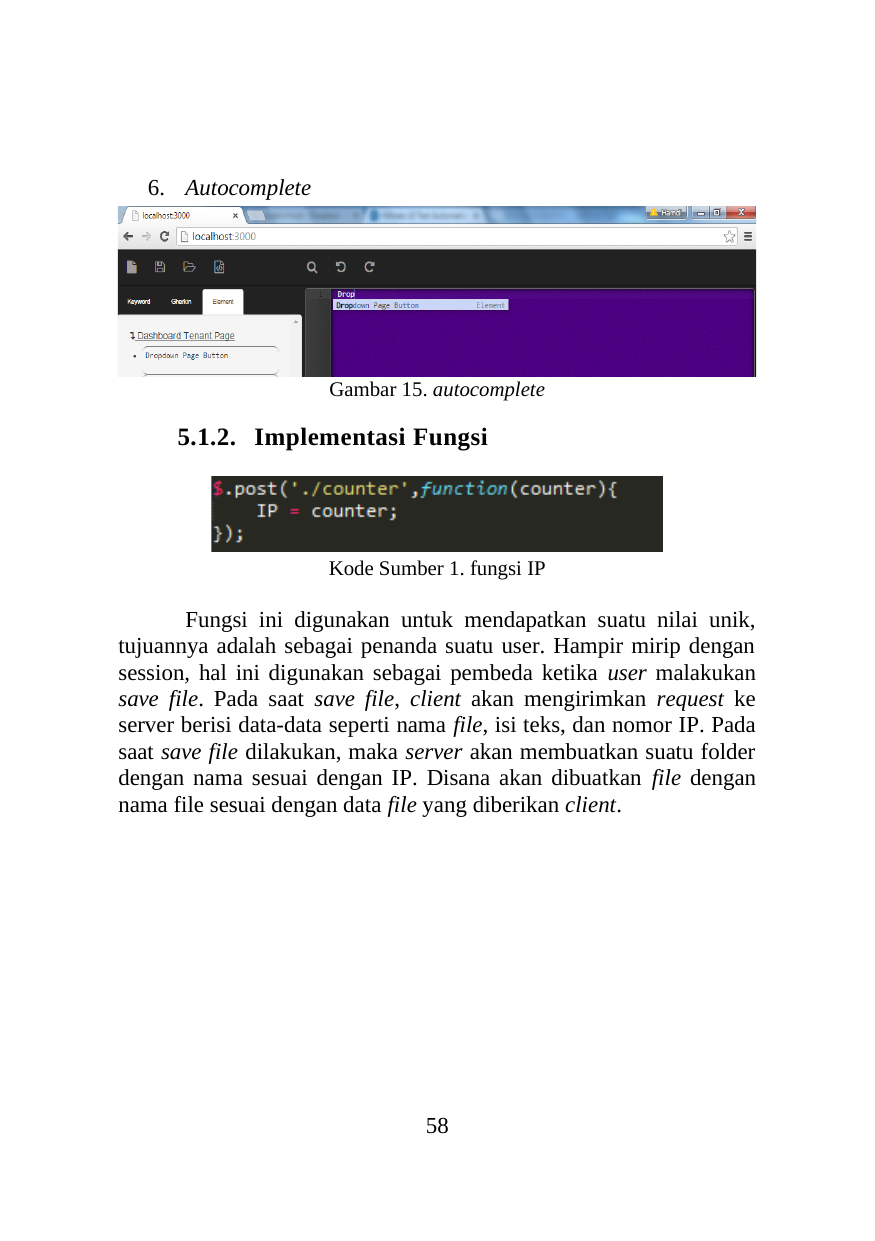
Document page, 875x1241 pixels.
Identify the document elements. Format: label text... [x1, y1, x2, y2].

text Gambar 15. autocomplete [118, 377, 756, 401]
picture [211, 476, 663, 552]
picture [117, 206, 757, 377]
text Fungsi ini digunakan untuk mendapatkan suatu nilai unik, tujuannya adalah sebagai penanda suatu user. Hampir mirip dengan session, hal ini digunakan sebagai pembeda ketika user malakukan save file. Pada saat save file, client akan mengirimkan request ke server berisi data-data seperti nama file, isi teks, dan nomor IP. Pada saat save file dilakukan, maka server akan membuatkan suatu folder dengan nama sesuai dengan IP. Disana akan dibuatkan file dengan nama file sesuai dengan data file yang diberikan client. [118, 606, 756, 817]
text Kode Sumber 1. fungsi IP [118, 556, 756, 580]
list Autocomplete [148, 174, 756, 200]
subtitle Implementasi Fungsi [177, 422, 756, 450]
